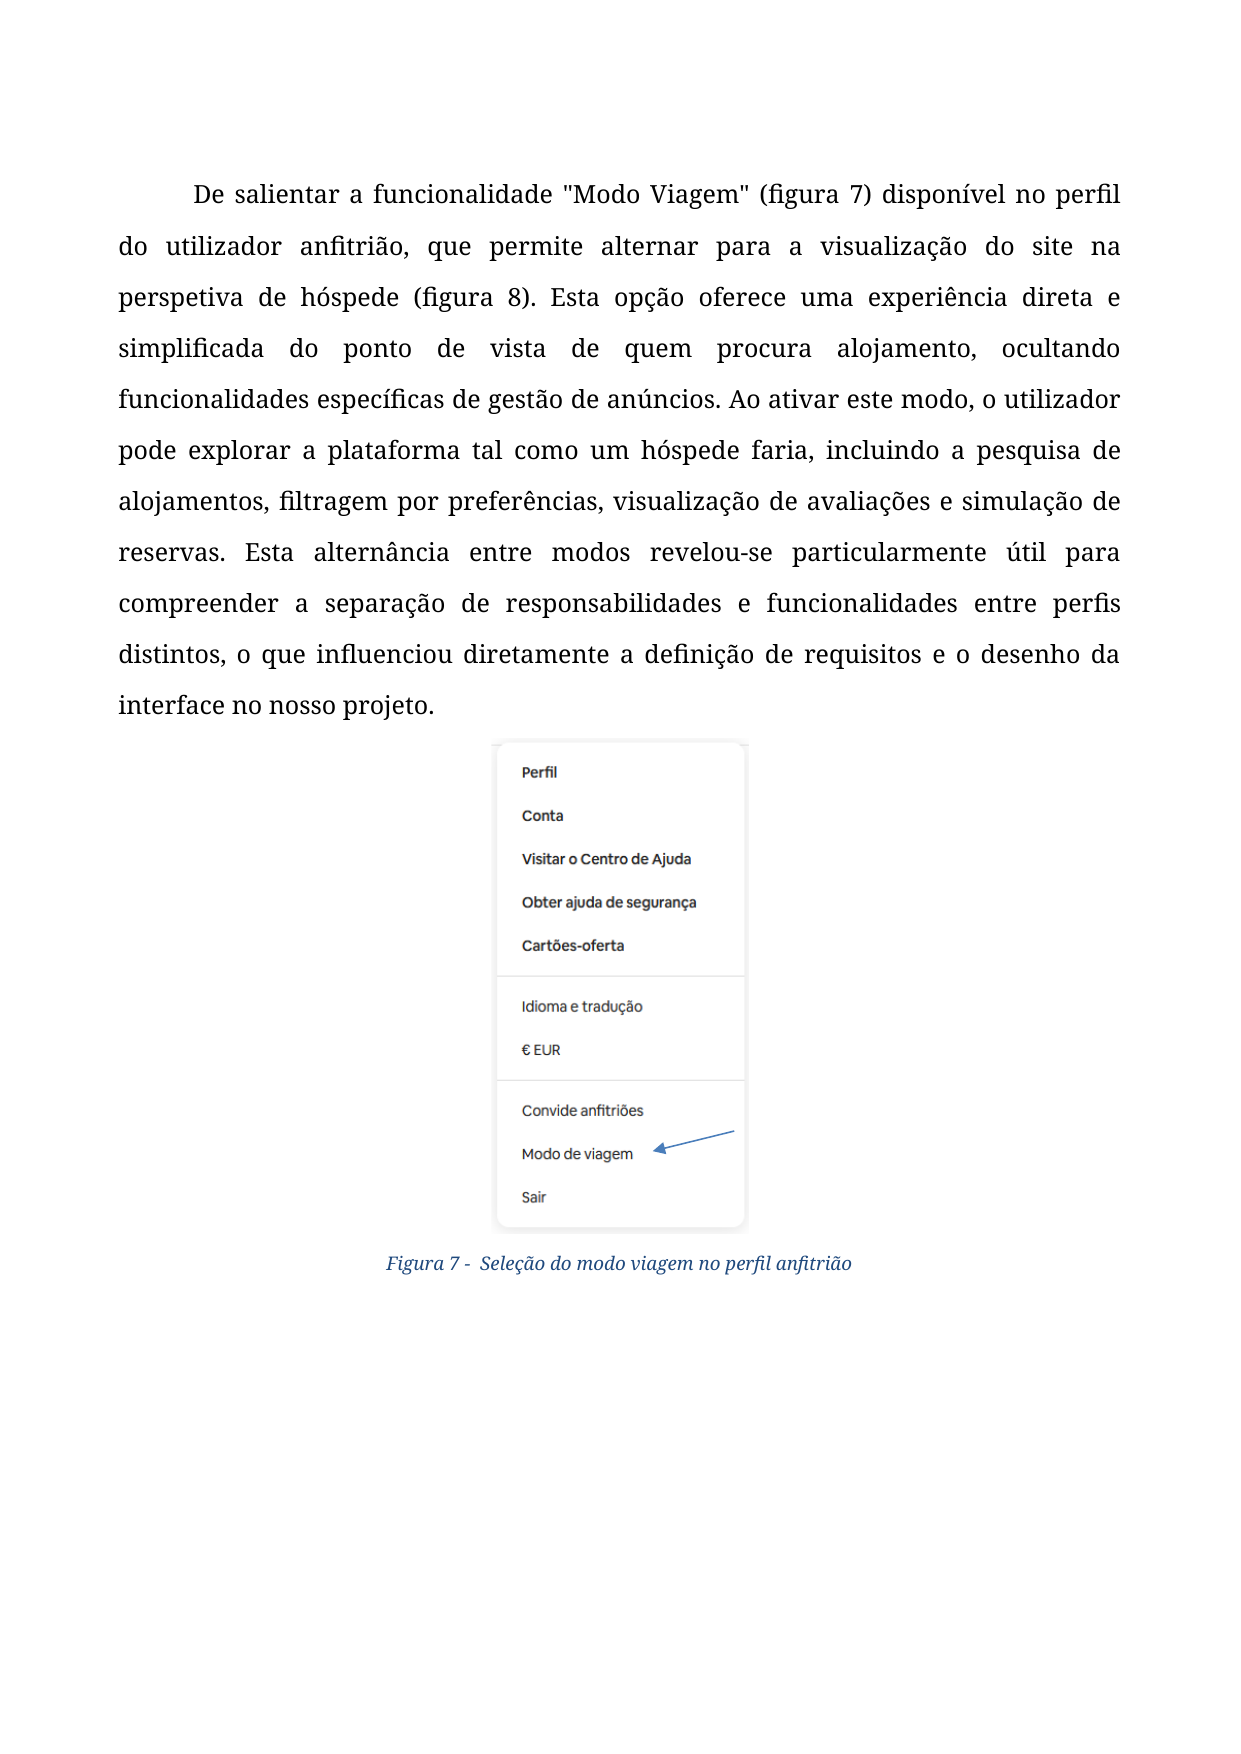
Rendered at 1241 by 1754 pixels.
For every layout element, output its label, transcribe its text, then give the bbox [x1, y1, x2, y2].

picture [491, 738, 749, 1234]
text Figura 7 - Seleção do modo viagem no perfil anfitrião [118, 1251, 1122, 1276]
text De salientar a funcionalidade "Modo Viagem" (figura 7) disponível no perfil do utilizador anfitrião, que permite alternar para a visualização do site na perspetiva de hóspede (figura 8). Esta opção oferece uma experiência direta e simplificada do ponto de vista de quem procura alojamento, ocultando funcionalidades específicas de gestão de anúncios. Ao ativar este modo, o utilizador pode explorar a plataforma tal como um hóspede faria, incluindo a pesquisa de alojamentos, filtragem por preferências, visualização de avaliações e simulação de reservas. Esta alternância entre modos revelou-se particularmente útil para compreender a separação de responsabilidades e funcionalidades entre perfis distintos, o que influenciou diretamente a definição de requisitos e o desenho da interface no nosso projeto. [118, 177, 1122, 722]
